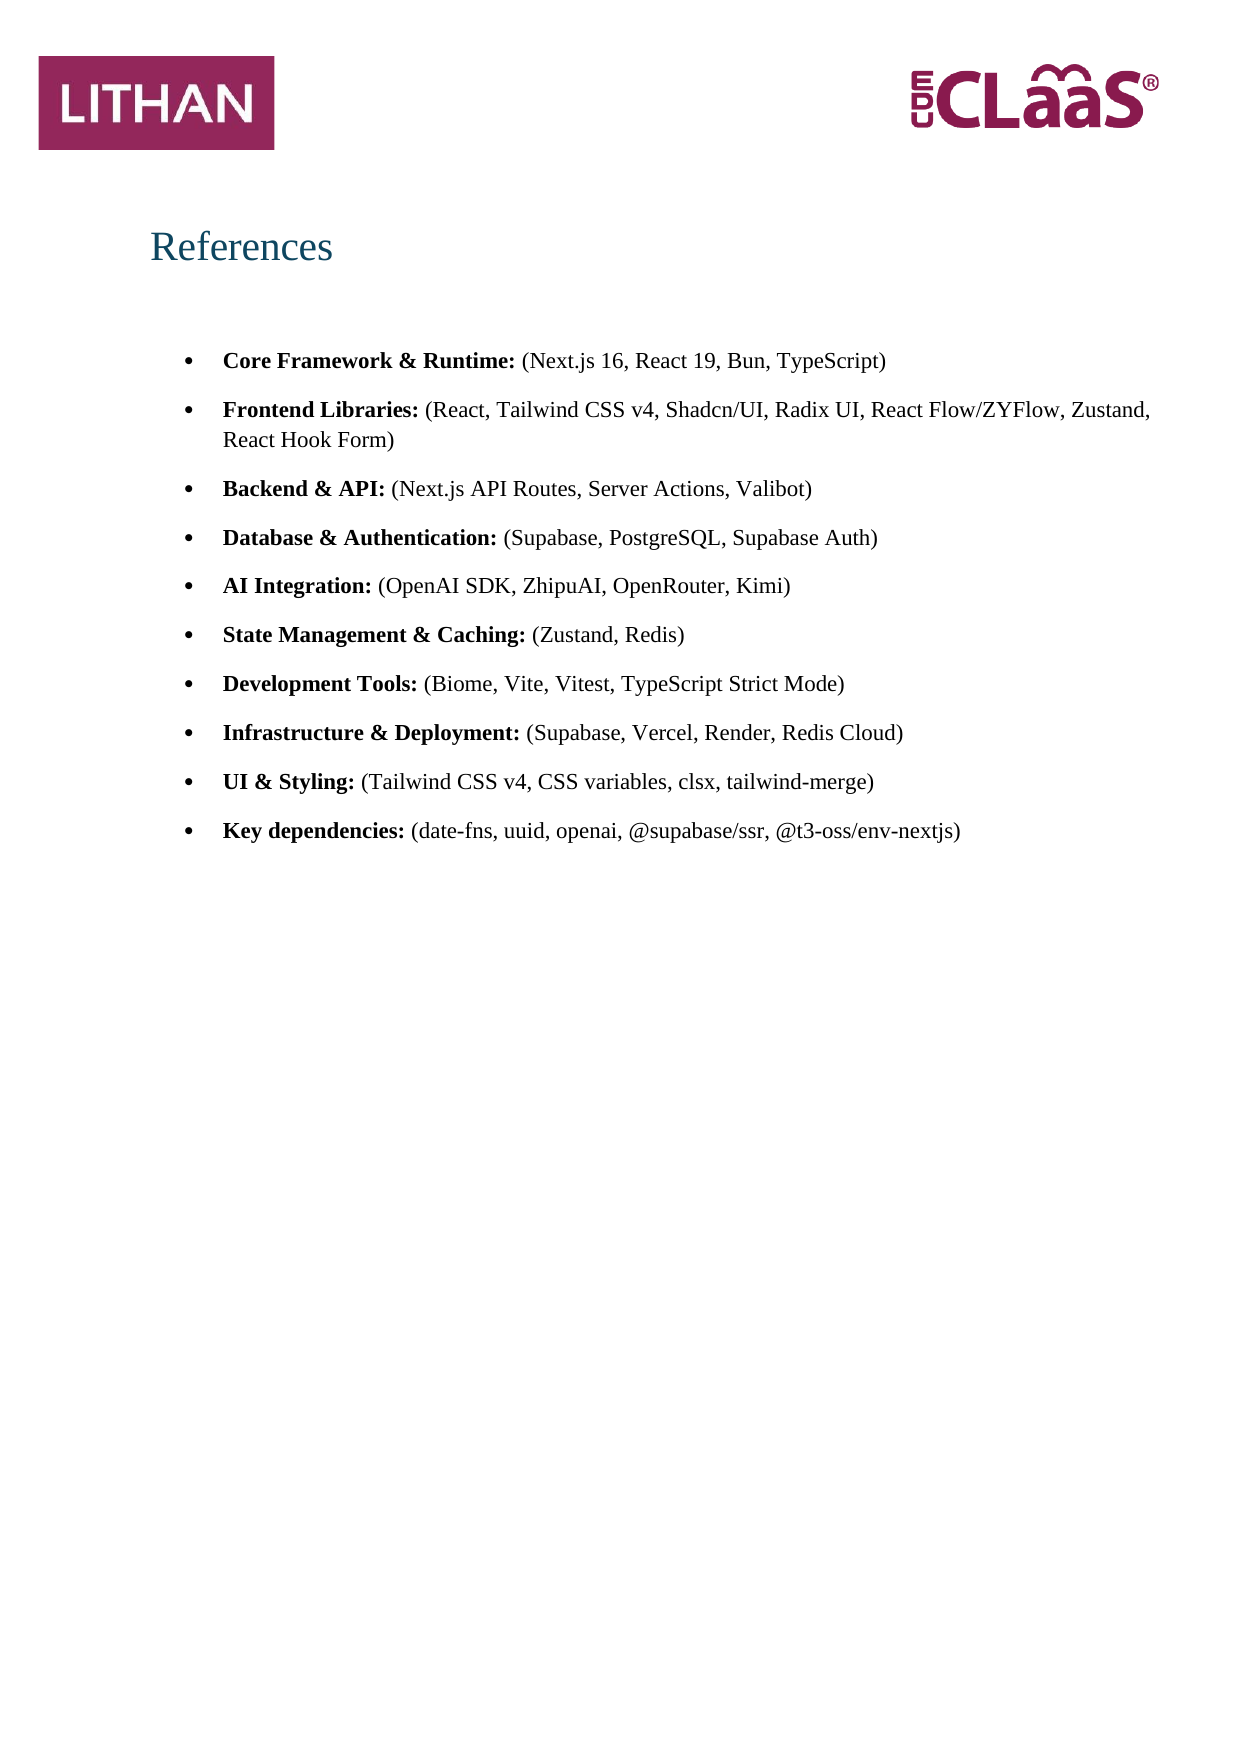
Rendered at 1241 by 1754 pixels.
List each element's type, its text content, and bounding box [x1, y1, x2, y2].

list State Management & Caching: (Zustand, Redis) [185, 621, 1181, 648]
list Infrastructure & Deployment: (Supabase, Vercel, Render, Redis Cloud) [185, 719, 1181, 746]
list AI Integration: (OpenAI SDK, ZhipuAI, OpenRouter, Kimi) [185, 573, 1181, 599]
list UI & Styling: (Tailwind CSS v4, CSS variables, clsx, tailwind-merge) [185, 768, 1181, 794]
list Database & Authentication: (Supabase, PostgreSQL, Supabase Auth) [185, 524, 1181, 550]
list Backend & API: (Next.js API Routes, Server Actions, Valibot) [185, 475, 1181, 501]
subtitle References [150, 221, 1181, 269]
picture [38, 56, 275, 150]
list Key dependencies: (date-fns, uuid, openai, @supabase/ssr, @t3-oss/env-nextjs) [185, 817, 1181, 843]
list Frontend Libraries: (React, Tailwind CSS v4, Shadcn/UI, Radix UI, React Flow/ZYFlow, Zustand, React Hook Form) [185, 396, 1181, 452]
list Development Tools: (Biome, Vite, Vitest, TypeScript Strict Mode) [185, 670, 1181, 697]
list Core Framework & Runtime: (Next.js 16, React 19, Bun, TypeScript) [185, 347, 1181, 373]
picture [911, 64, 1159, 128]
